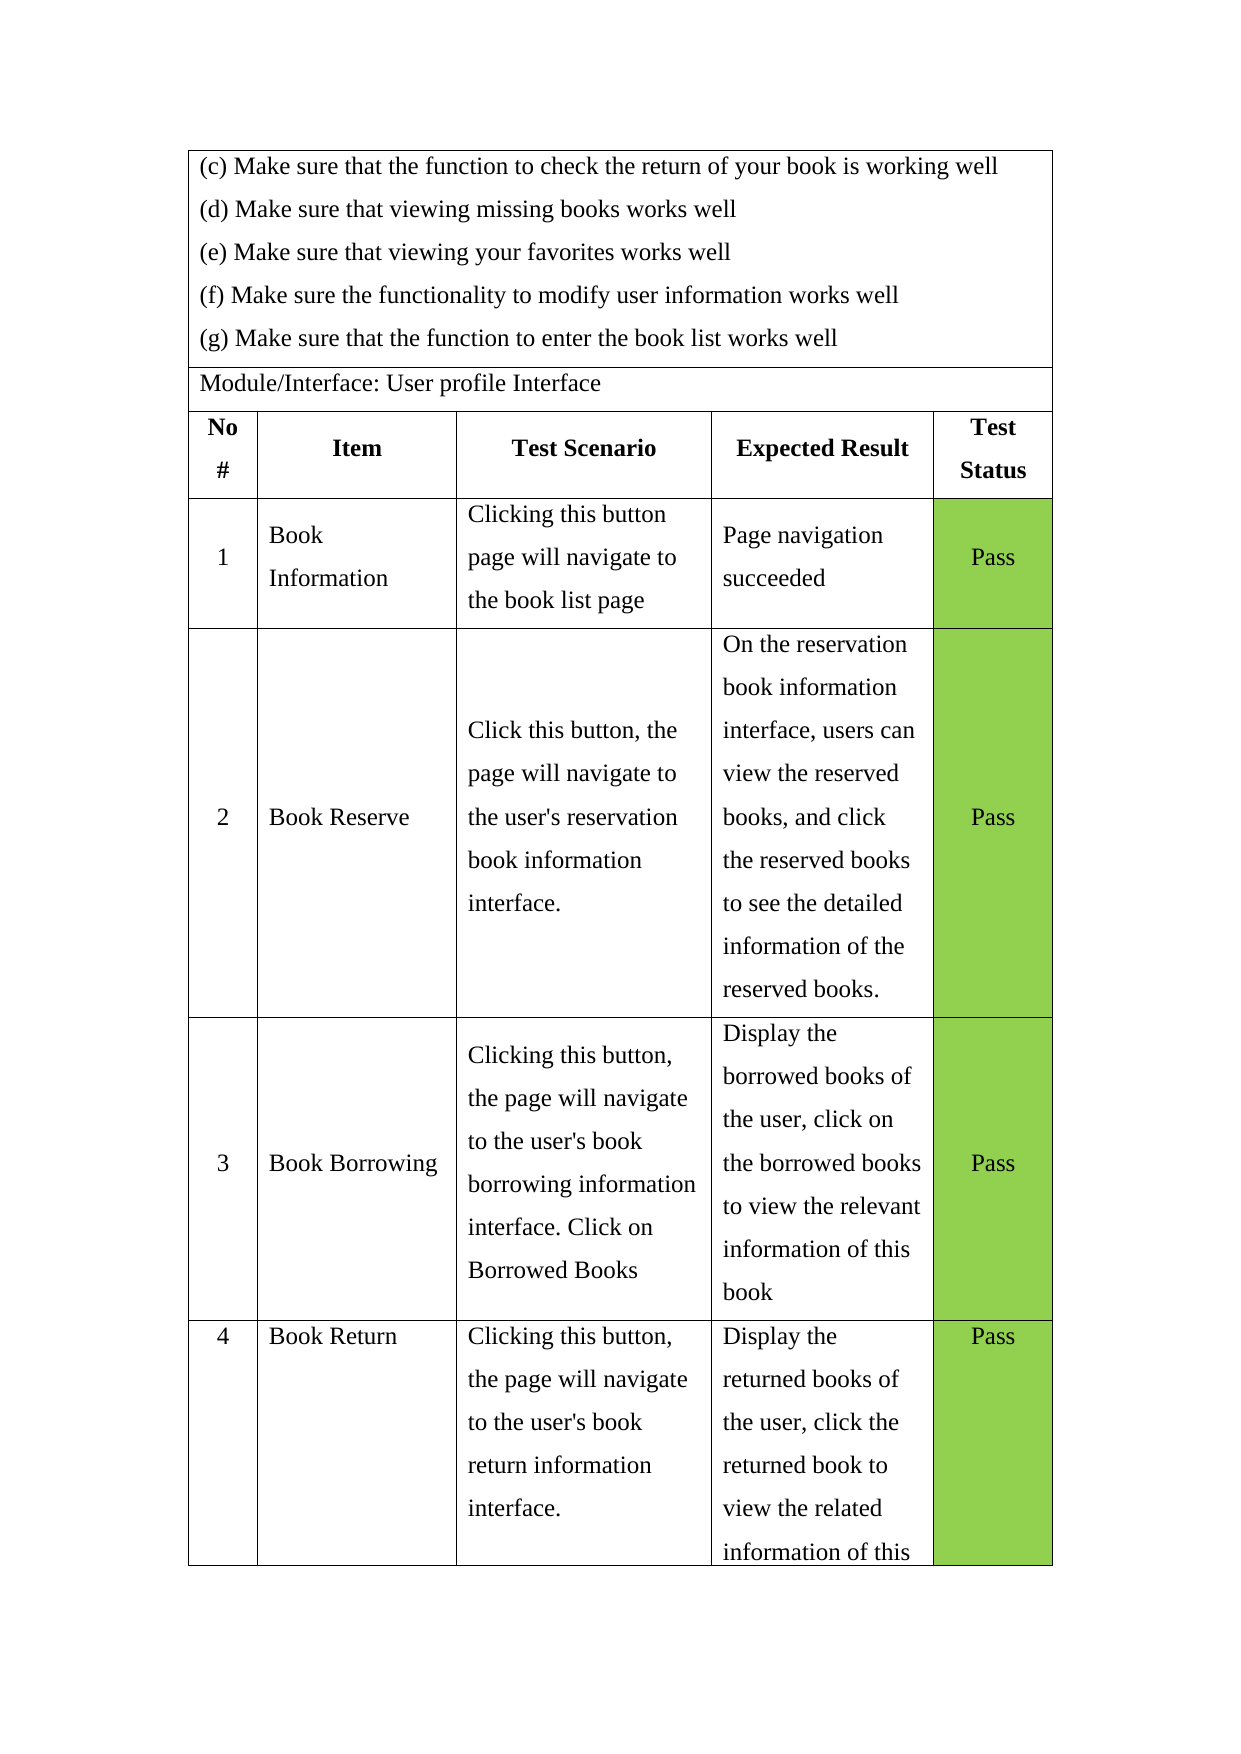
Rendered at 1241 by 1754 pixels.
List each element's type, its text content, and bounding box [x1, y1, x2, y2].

table_cell Page navigation succeeded [712, 499, 933, 628]
table_cell Pass [934, 1321, 1052, 1565]
table_cell On the reservation book information interface, users can view the reserved books, and click the reserved books to see the detailed information of the reserved books. [712, 629, 933, 1017]
table_cell Clicking this button page will navigate to the book list page [457, 499, 711, 628]
table_cell Pass [934, 629, 1052, 1017]
table_cell Clicking this button, the page will navigate to the user's book borrowing information interface. Click on Borrowed Books [457, 1018, 711, 1320]
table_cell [189, 151, 1052, 367]
table_cell Pass [934, 499, 1052, 628]
table_cell 2 [189, 629, 257, 1017]
table_cell Test Status [934, 412, 1052, 498]
table_cell Item [258, 412, 456, 498]
table_cell Book Reserve [258, 629, 456, 1017]
table_cell Click this button, the page will navigate to the user's reservation book information interface. [457, 629, 711, 1017]
table_cell Pass [934, 1018, 1052, 1320]
table_cell Expected Result [712, 412, 933, 498]
table_cell 3 [189, 1018, 257, 1320]
table_cell No # [189, 412, 257, 498]
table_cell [712, 1321, 933, 1565]
table_cell 1 [189, 499, 257, 628]
table_cell Module/Interface: User profile Interface [189, 368, 1052, 411]
table_cell Book Borrowing [258, 1018, 456, 1320]
table_cell 4 [189, 1321, 257, 1565]
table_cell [457, 1321, 711, 1565]
table_cell Book Return [258, 1321, 456, 1565]
table_cell Test Scenario [457, 412, 711, 498]
table_cell Book Information [258, 499, 456, 628]
table_cell Display the borrowed books of the user, click on the borrowed books to view the relevant information of this book [712, 1018, 933, 1320]
